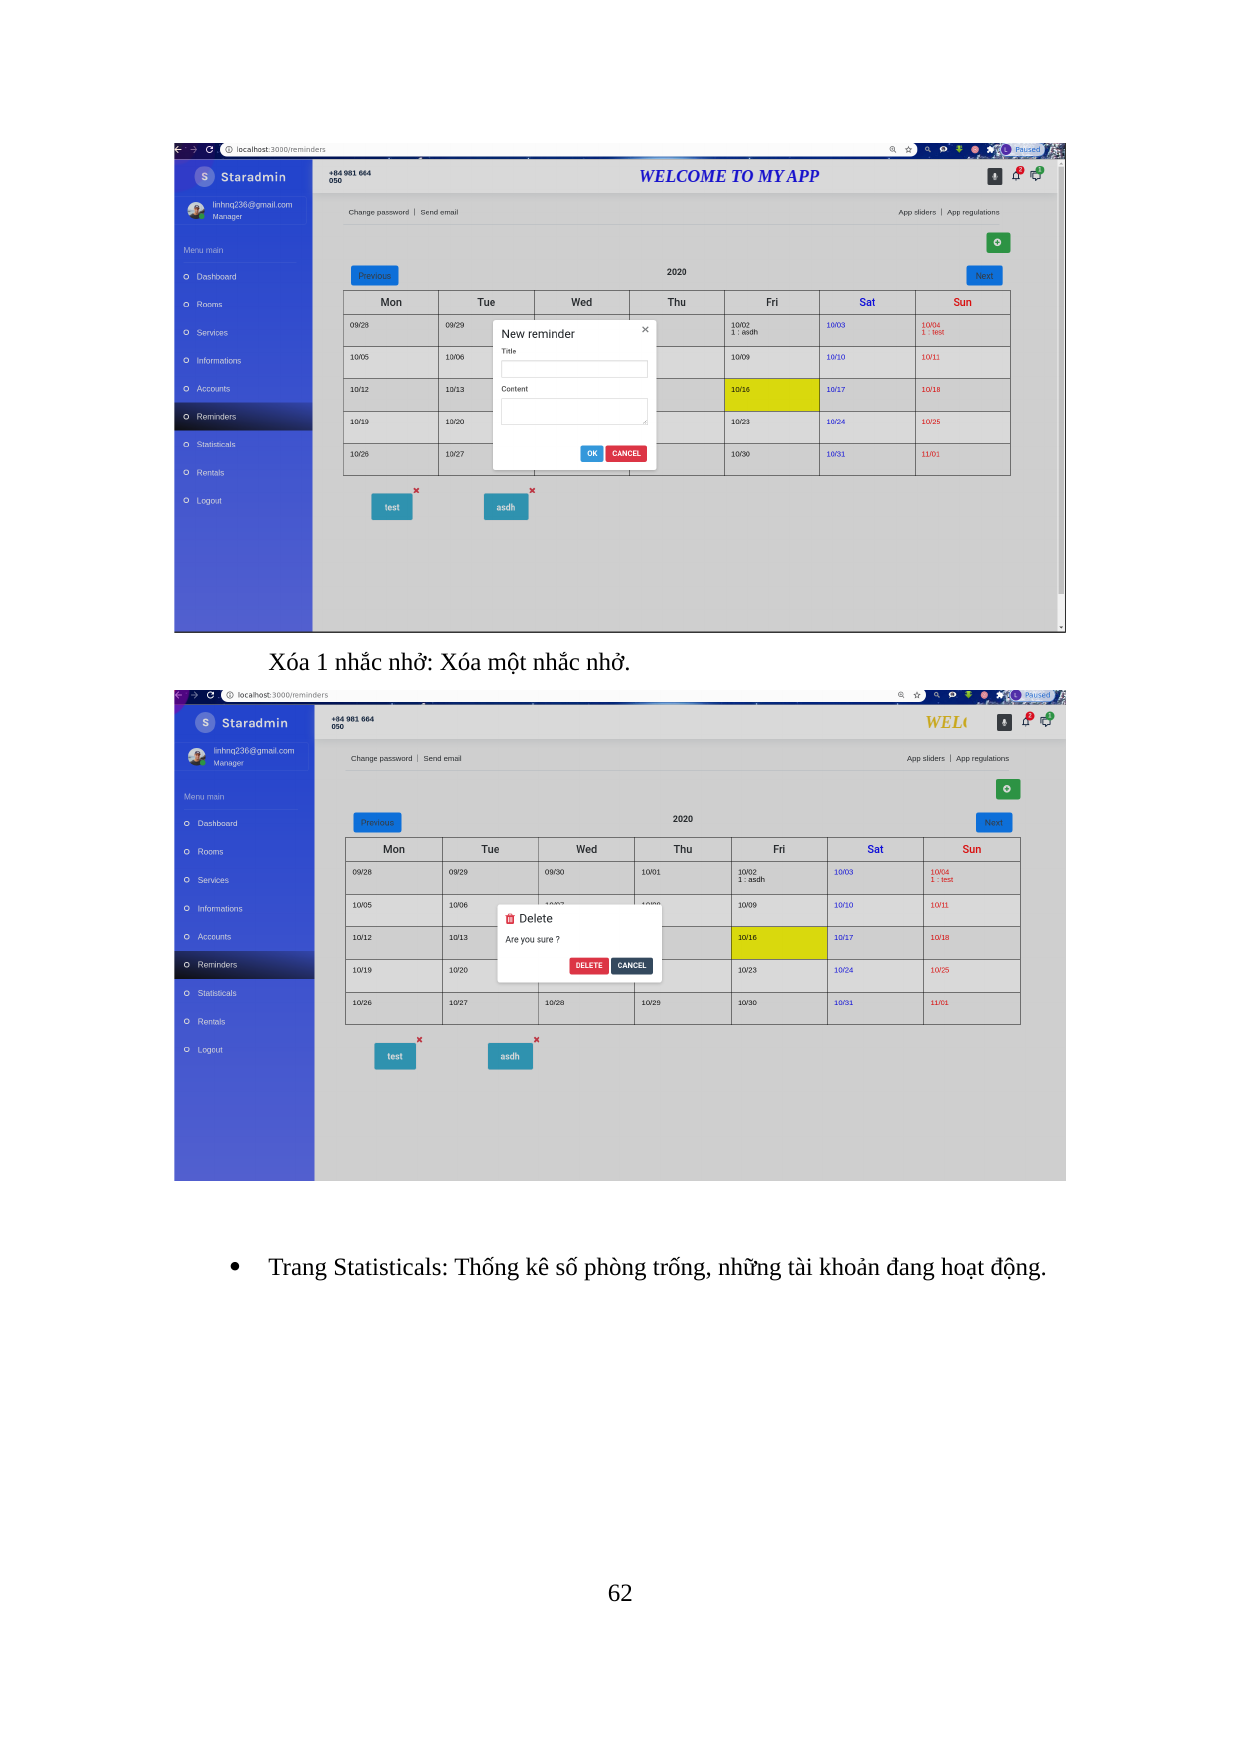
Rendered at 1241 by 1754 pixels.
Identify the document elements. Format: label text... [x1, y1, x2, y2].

picture [174, 143, 1066, 633]
picture [174, 690, 1066, 1181]
list Trang Statisticals: Thống kê số phòng trống, những tài khoản đang hoạt động. [231, 1252, 1122, 1281]
